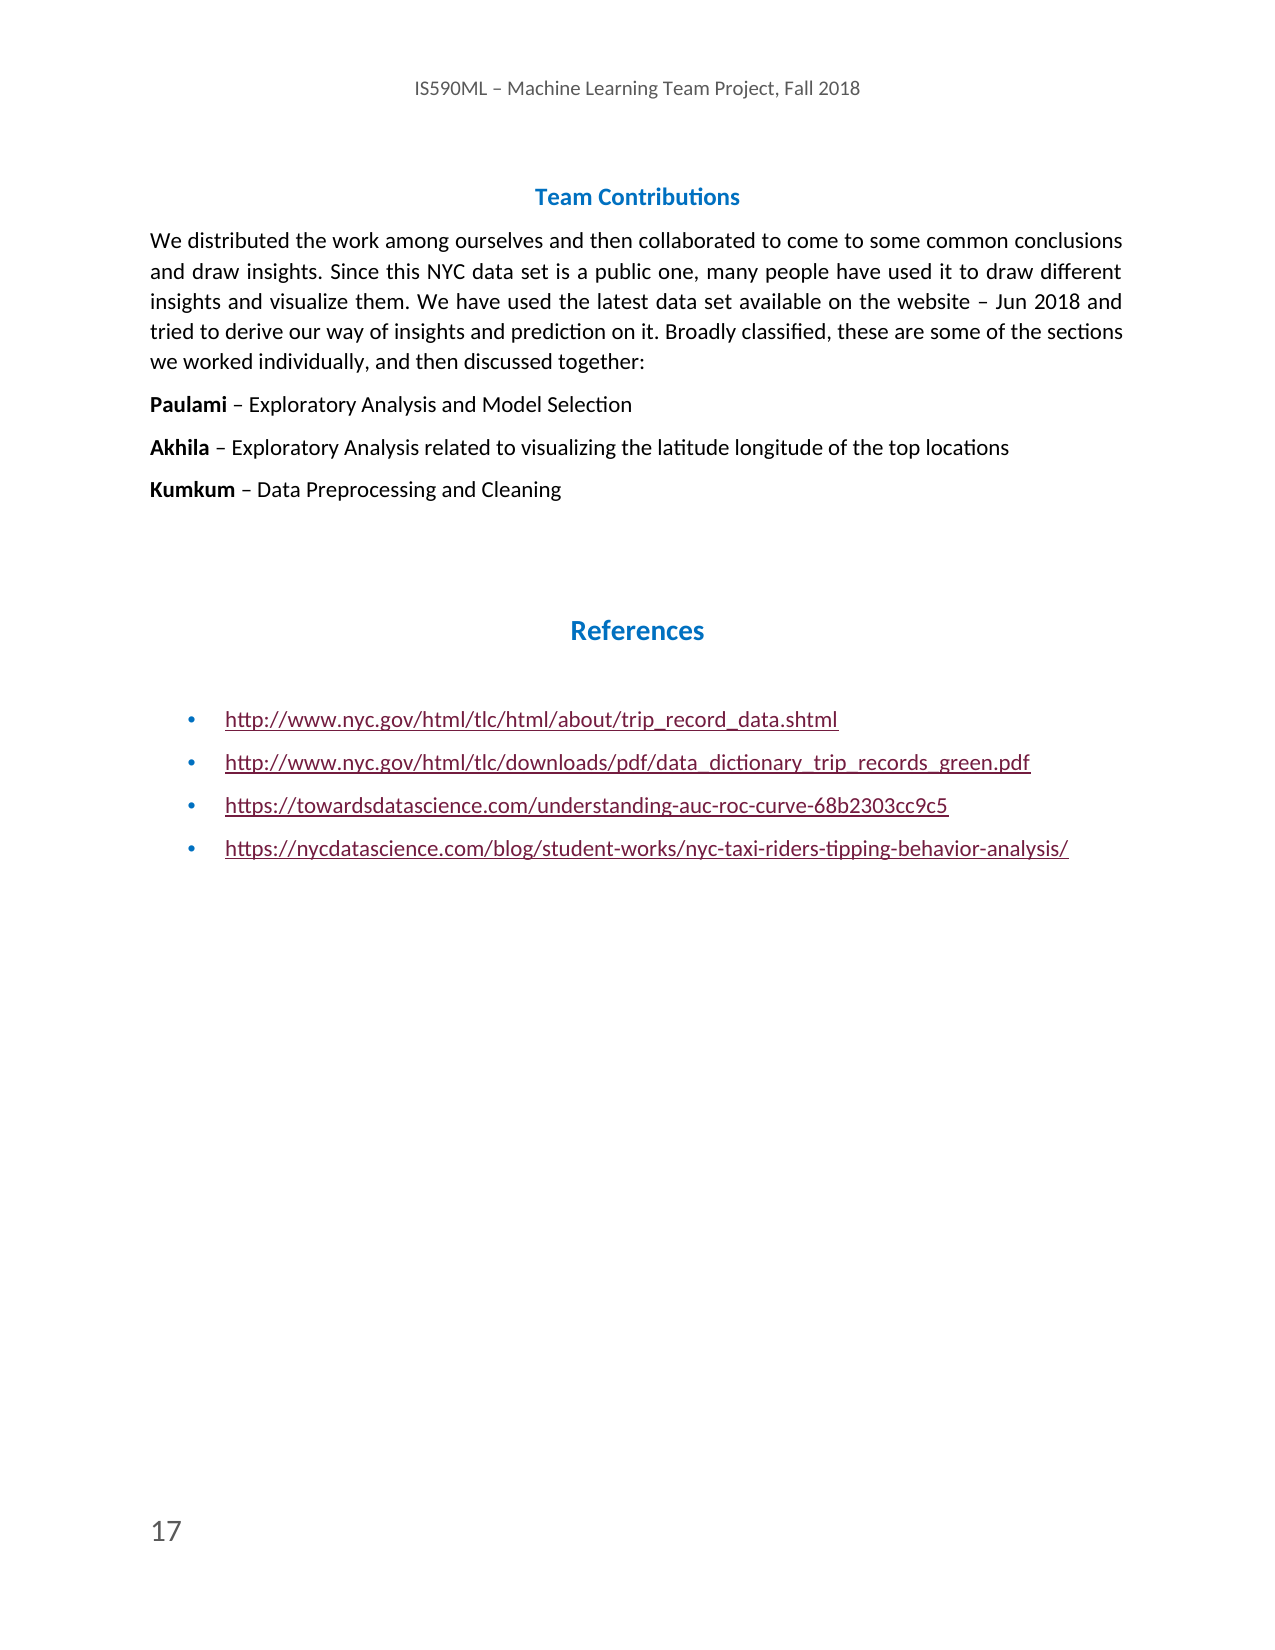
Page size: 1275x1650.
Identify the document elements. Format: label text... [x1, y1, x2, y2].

list http://www.nyc.gov/html/tlc/downloads/pdf/data_dictionary_trip_records_green.pdf [187, 748, 1125, 776]
text Kumkum – Data Preprocessing and Cleaning [150, 476, 1125, 504]
text We distributed the work among ourselves and then collaborated to come to some common conclusions and draw insights. Since this NYC data set is a public one, many people have used it to draw different insights and visualize them. We have used the latest data set available on the website – Jun 2018 and tried to derive our way of insights and prediction on it. Broadly classified, these are some of the sections we worked individually, and then discussed together: [150, 227, 1125, 376]
list https://towardsdatascience.com/understanding-auc-roc-curve-68b2303cc9c5 [187, 791, 1125, 819]
text Akhila – Exploratory Analysis related to visualizing the latitude longitude of the top locations [150, 433, 1125, 461]
text References [150, 612, 1125, 648]
text Team Contributions [150, 181, 1125, 212]
text Paulami – Exploratory Analysis and Model Selection [150, 390, 1125, 418]
list https://nycdatascience.com/blog/student-works/nyc-taxi-riders-tipping-behavior-analysis/ [187, 834, 1125, 862]
list http://www.nyc.gov/html/tlc/html/about/trip_record_data.shtml [187, 706, 1125, 734]
